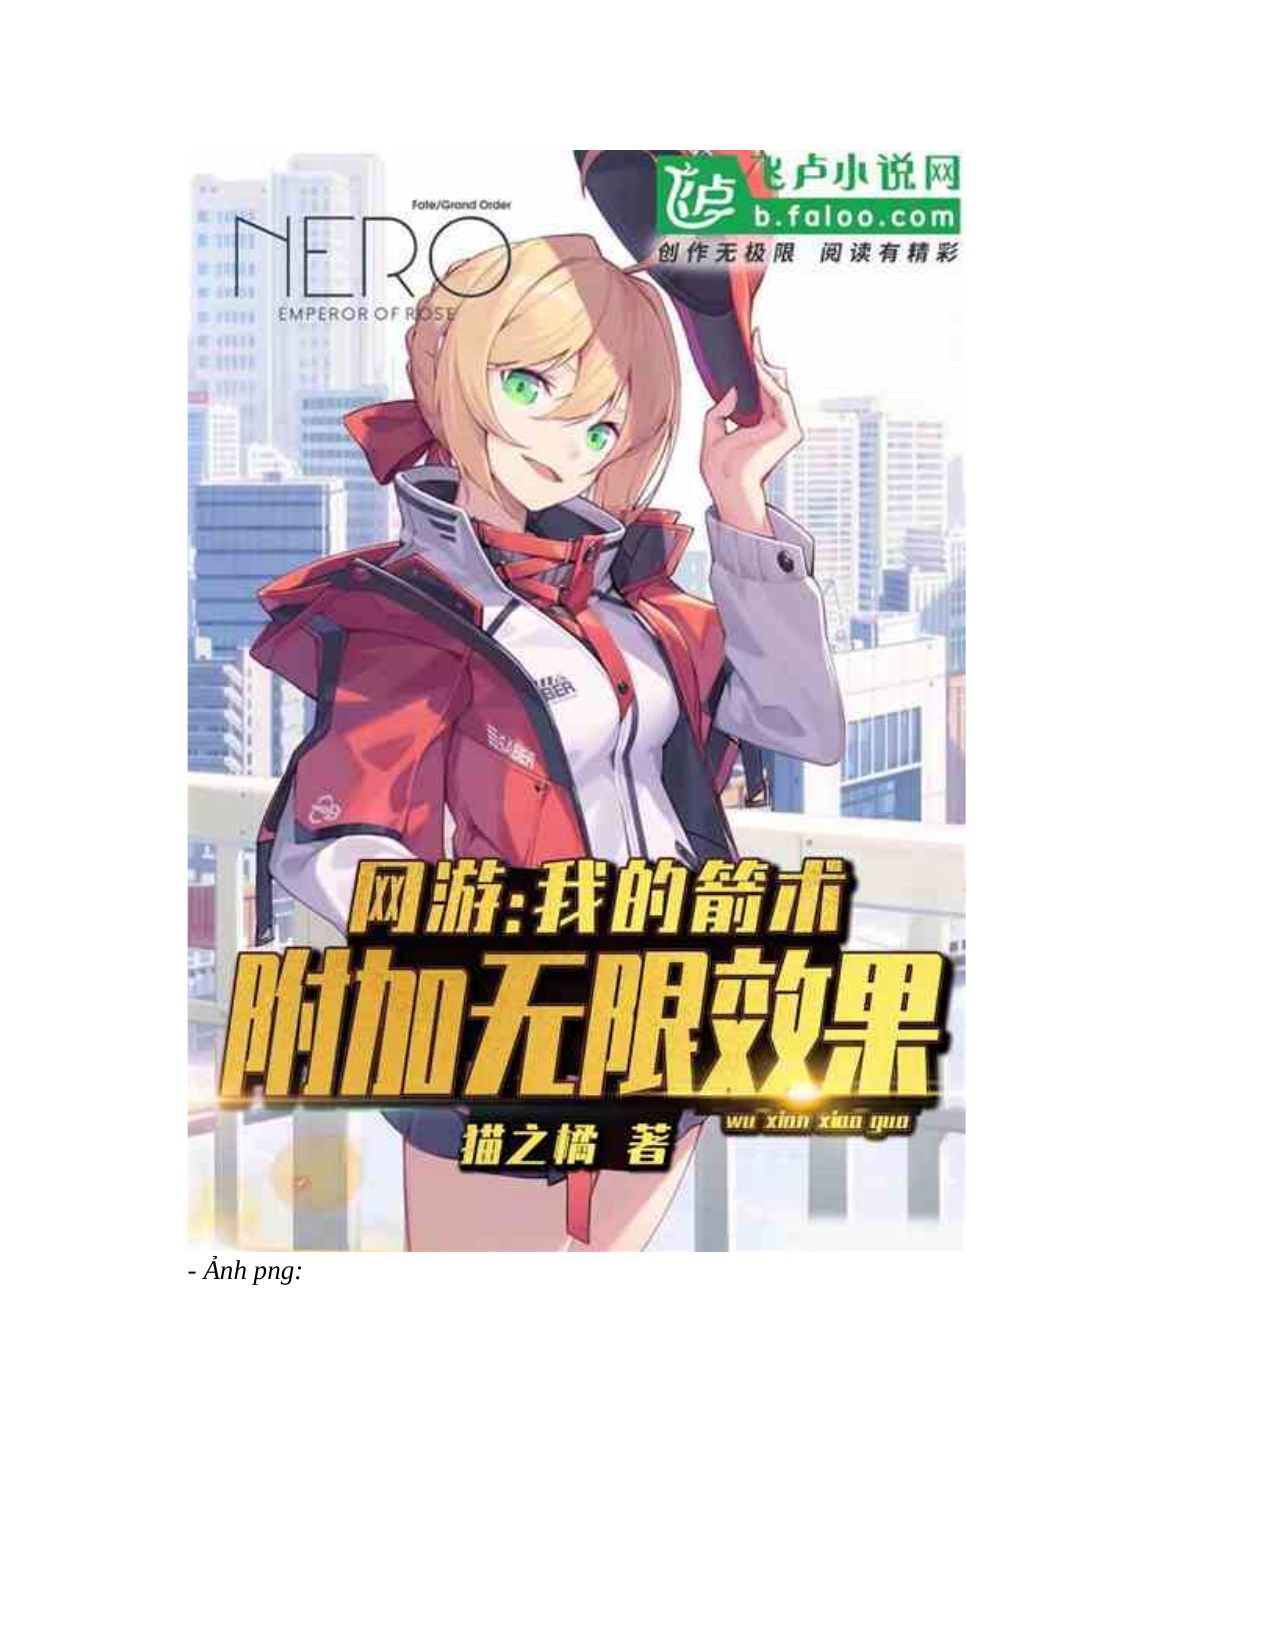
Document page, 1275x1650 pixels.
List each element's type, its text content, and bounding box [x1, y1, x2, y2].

text - Ảnh png: [187, 1254, 1125, 1285]
picture [187, 150, 966, 1252]
